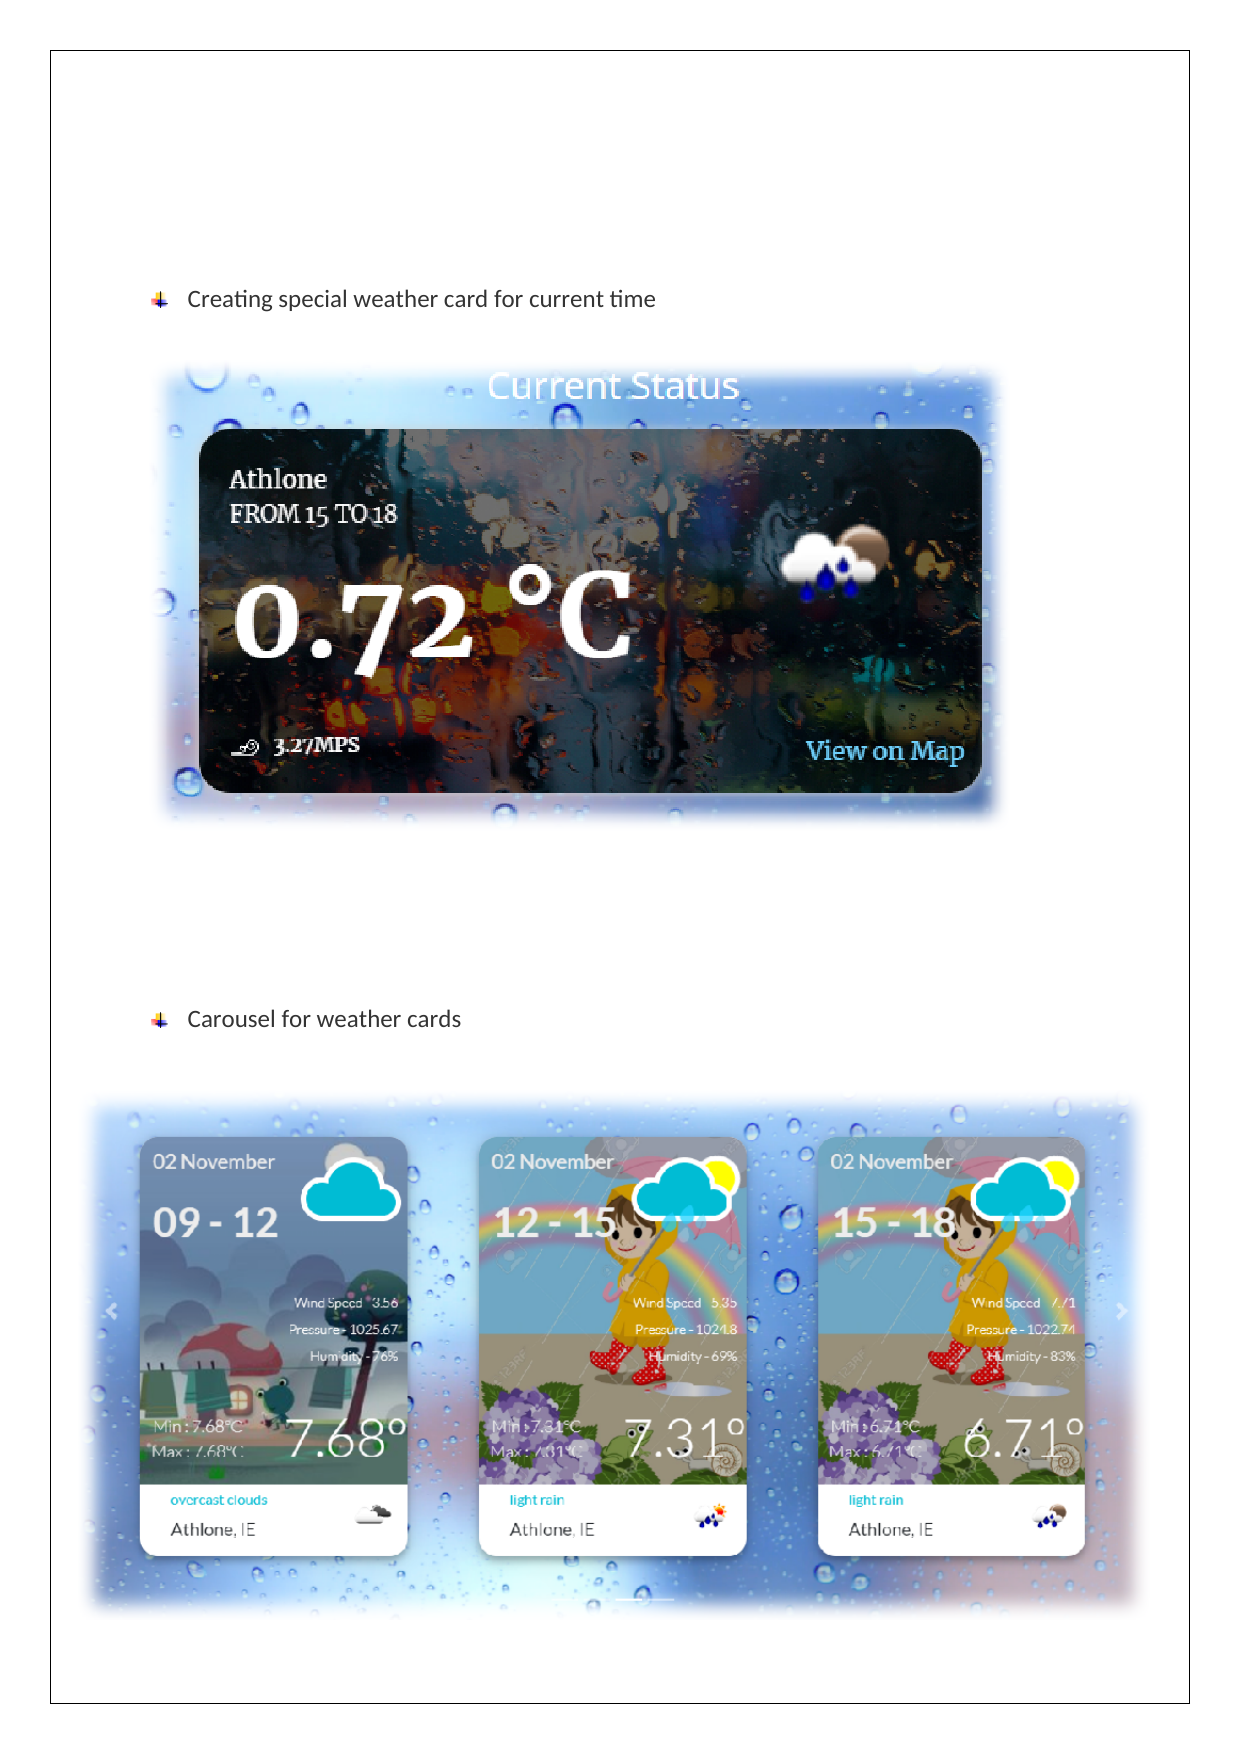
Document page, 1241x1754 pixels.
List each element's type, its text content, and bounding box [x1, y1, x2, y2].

list Creating special weather card for current time [150, 283, 1116, 313]
list Carousel for weather cards [150, 1003, 1116, 1034]
picture [151, 1011, 168, 1028]
picture [106, 1118, 1122, 1593]
picture [151, 290, 168, 308]
picture [177, 388, 982, 803]
